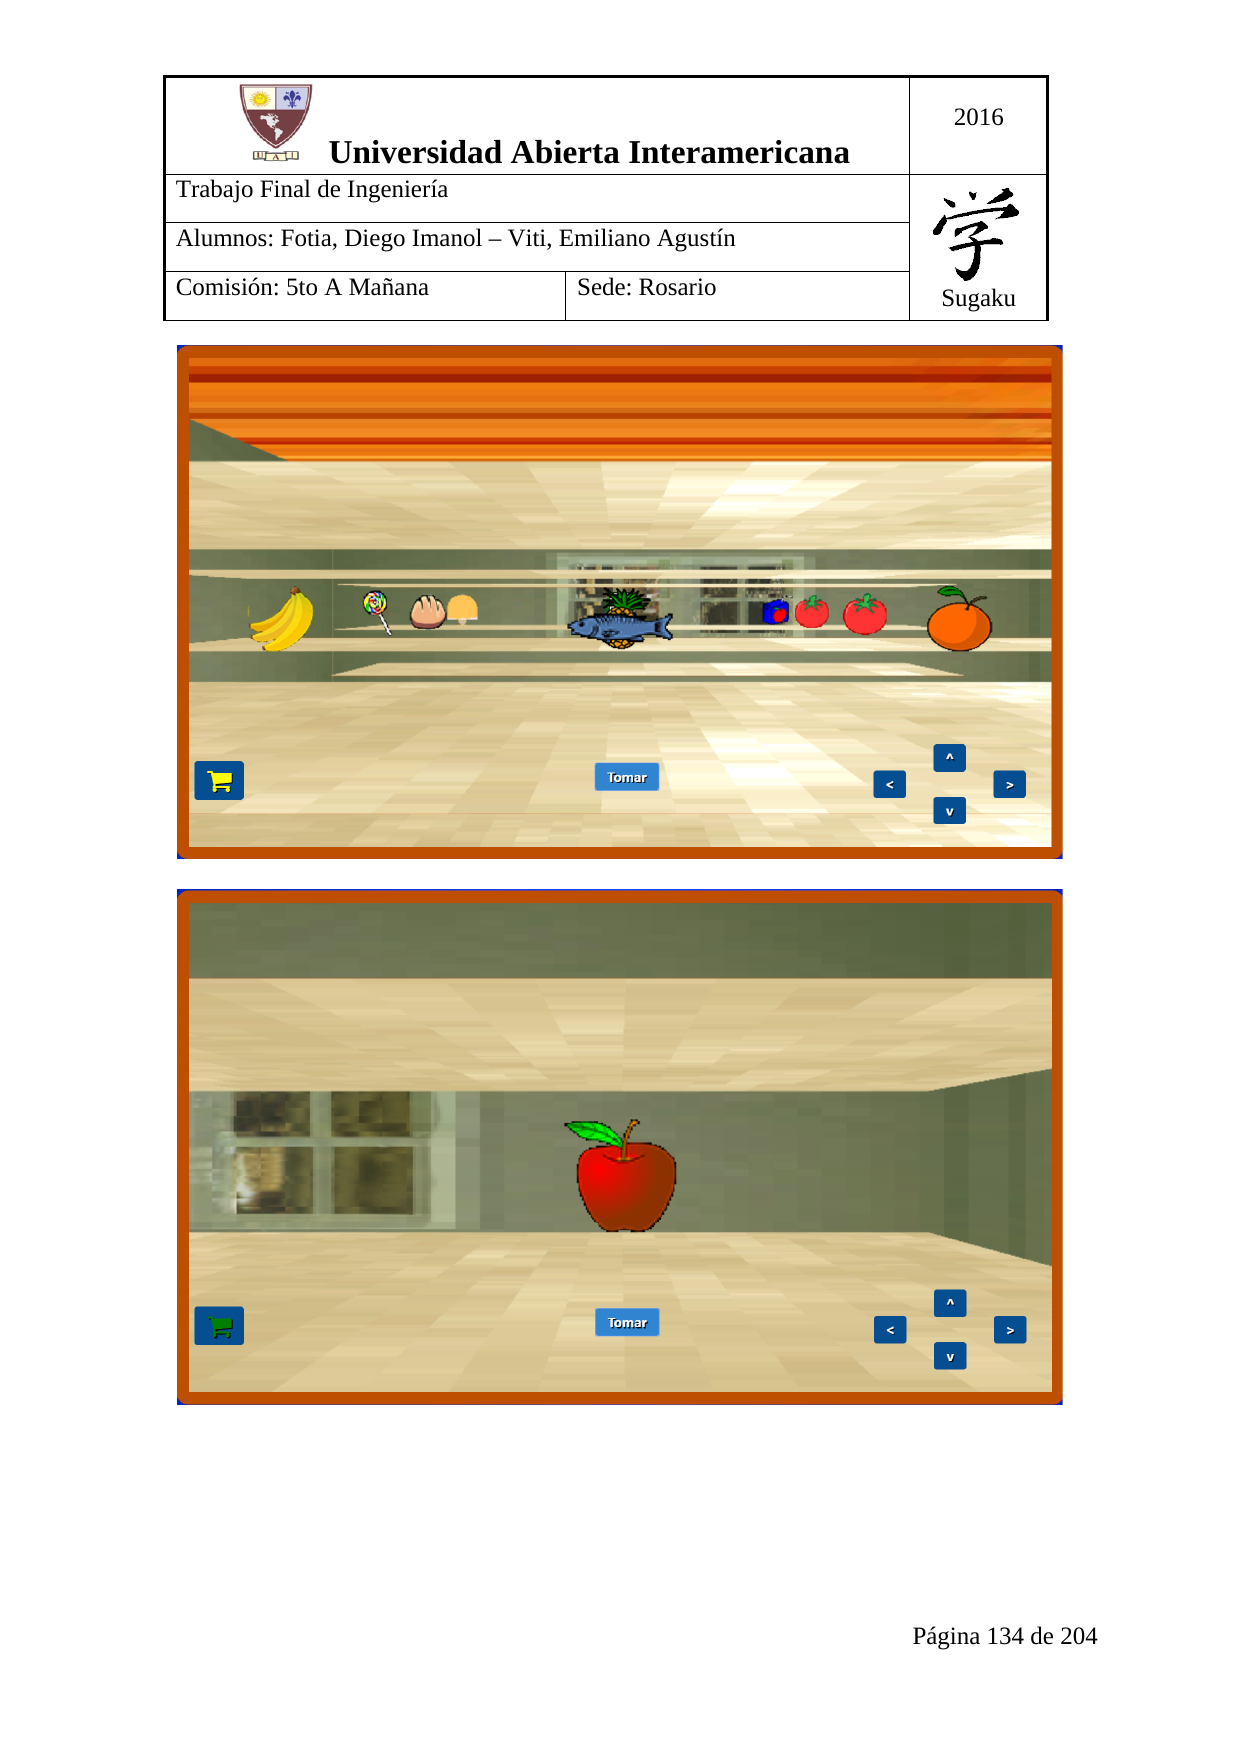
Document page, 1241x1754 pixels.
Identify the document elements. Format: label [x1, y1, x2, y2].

picture [927, 181, 1030, 284]
picture [177, 345, 1063, 859]
picture [223, 78, 329, 164]
picture [177, 889, 1063, 1405]
